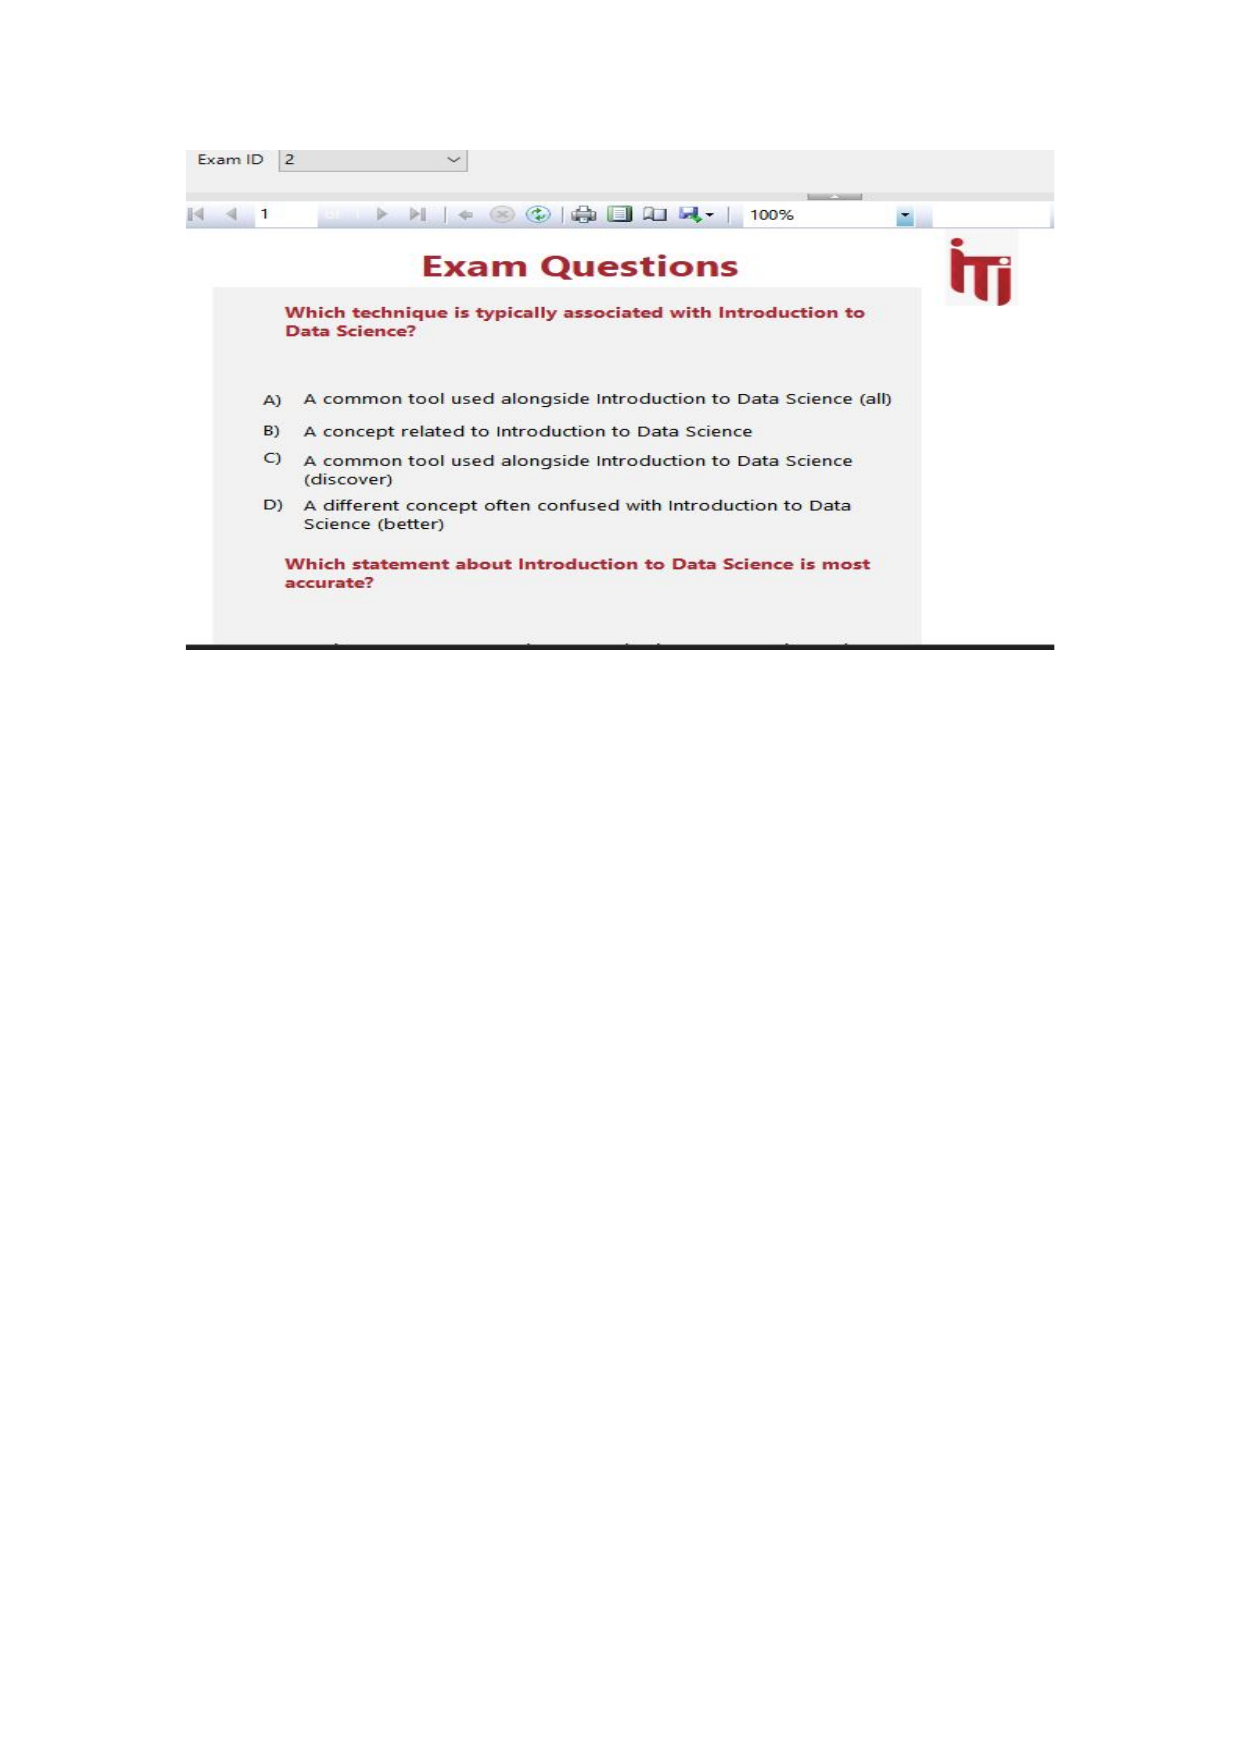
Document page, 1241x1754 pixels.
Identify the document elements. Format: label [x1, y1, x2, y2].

picture [185, 150, 1055, 650]
